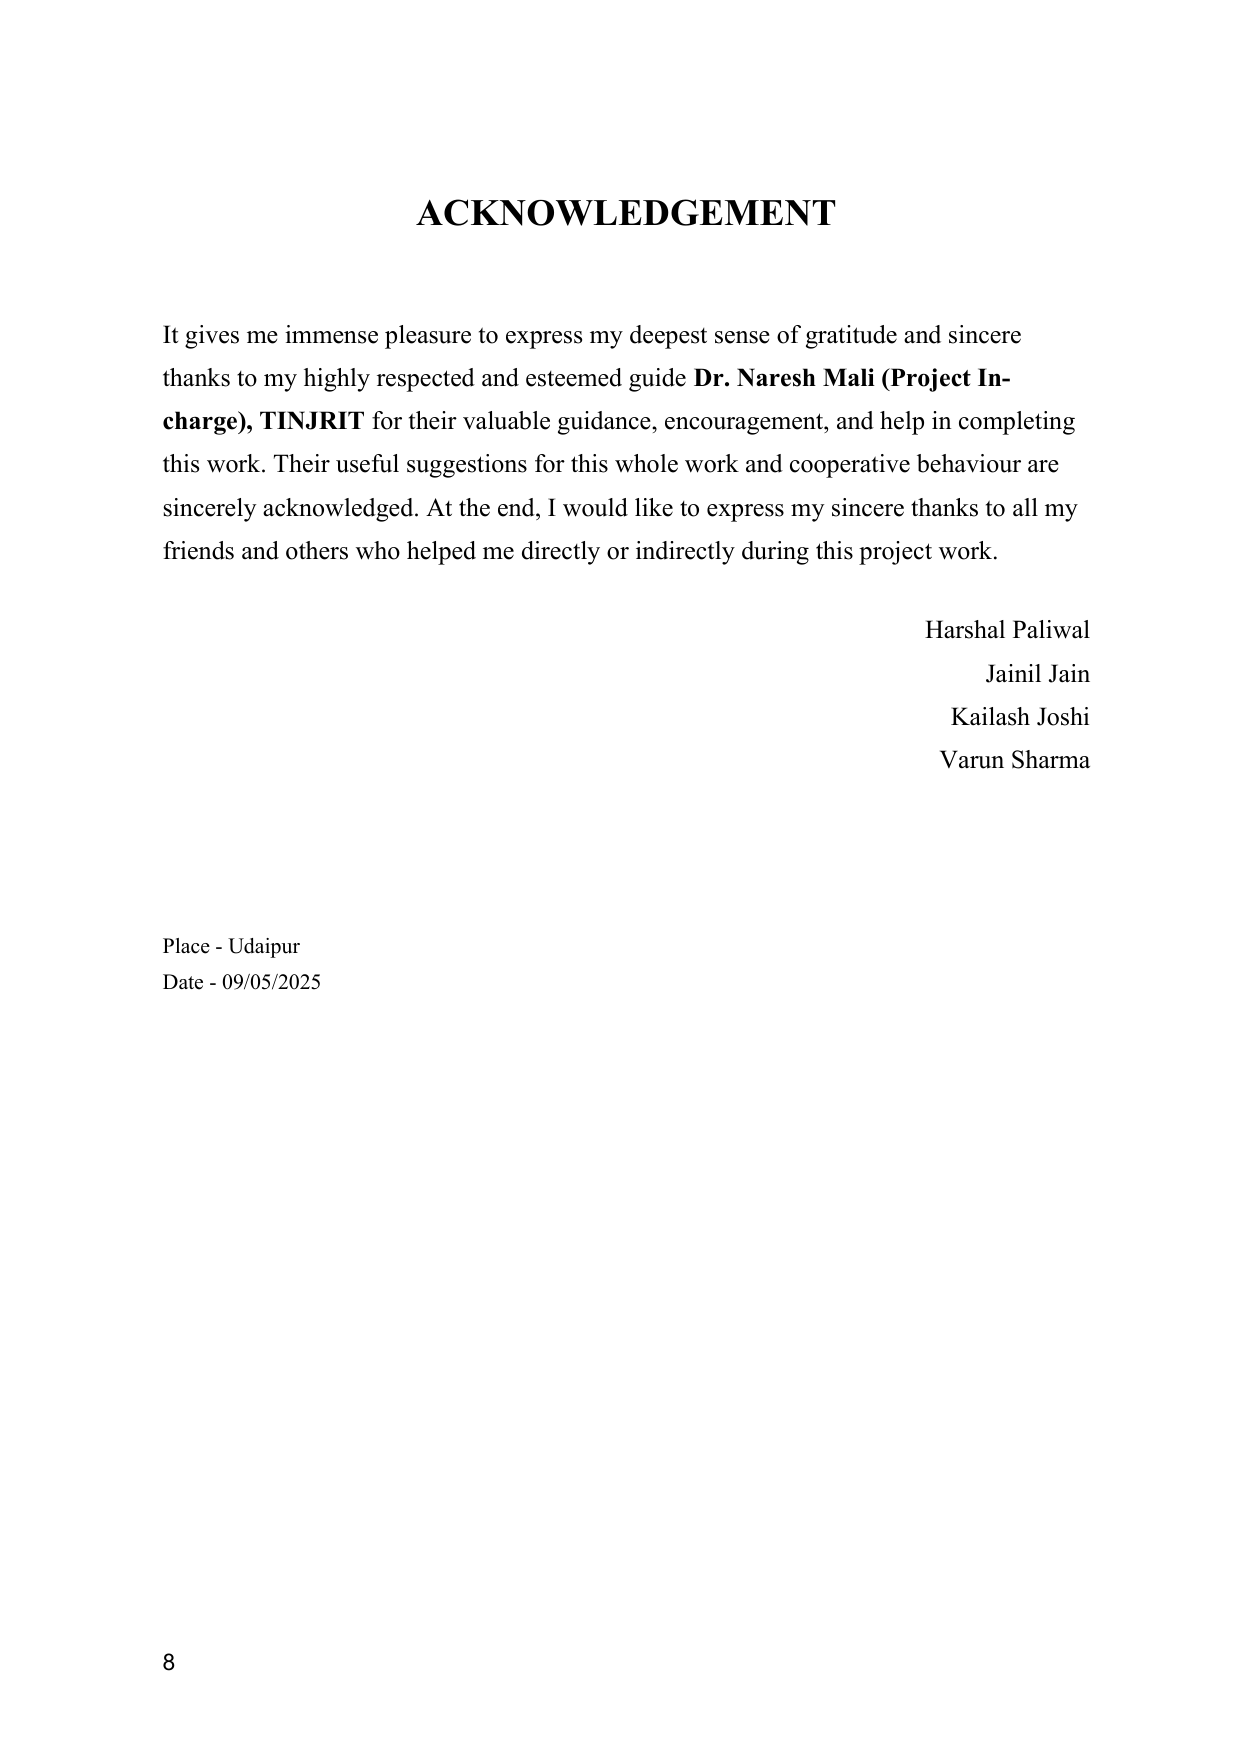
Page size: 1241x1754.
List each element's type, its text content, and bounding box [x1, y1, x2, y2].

subtitle ACKNOWLEDGEMENT [162, 192, 1090, 233]
text Place - Udaipur [162, 934, 1090, 958]
text Varun Sharma [162, 745, 1090, 774]
text Date - 09/05/2025 [162, 970, 1090, 994]
text Jainil Jain [162, 659, 1090, 688]
text Harshal Paliwal [162, 616, 1090, 644]
text Kailash Joshi [162, 702, 1090, 731]
text It gives me immense pleasure to express my deepest sense of gratitude and sincere thanks to my highly respected and esteemed guide Dr. Naresh Mali (Project In-charge), TINJRIT for their valuable guidance, encouragement, and help in completing this work. Their useful suggestions for this whole work and cooperative behaviour are sincerely acknowledged. At the end, I would like to express my sincere thanks to all my friends and others who helped me directly or indirectly during this project work. [162, 320, 1090, 565]
